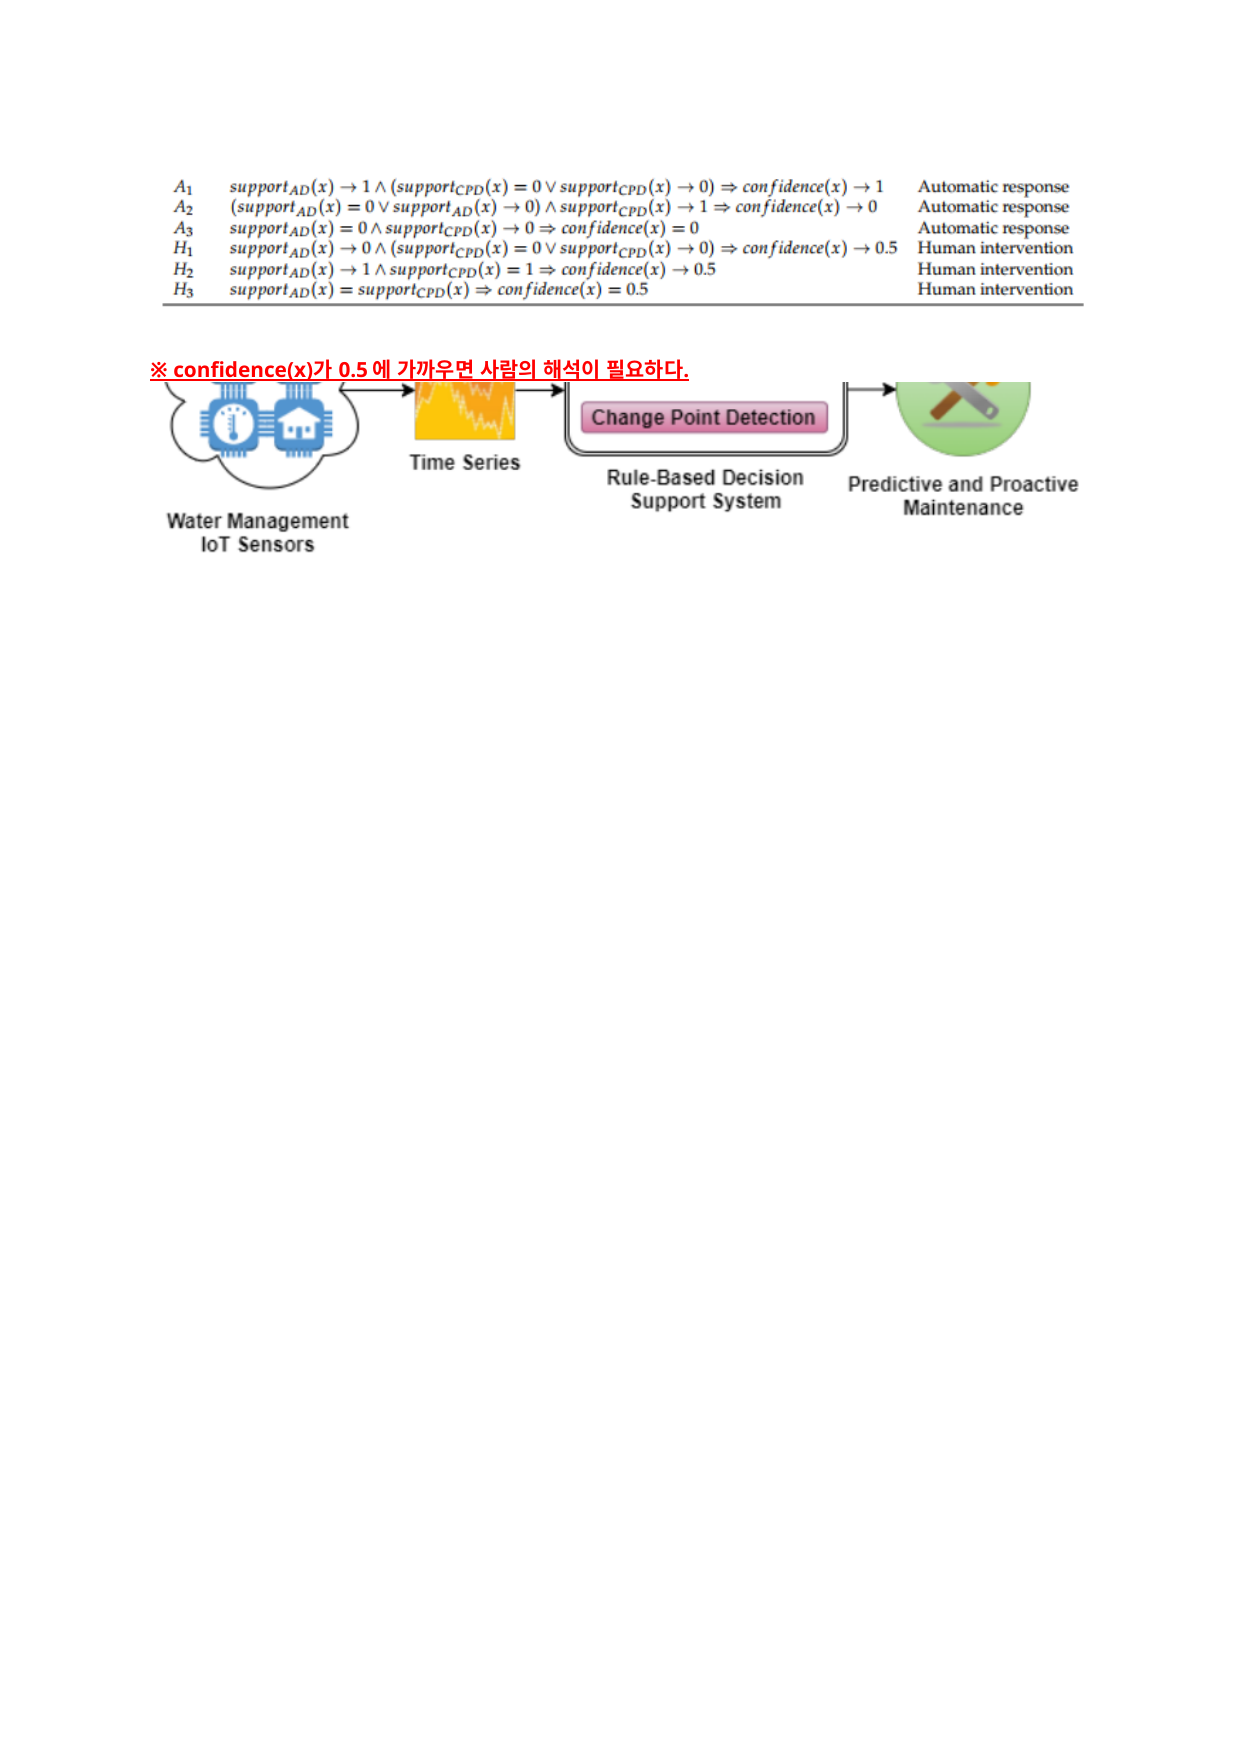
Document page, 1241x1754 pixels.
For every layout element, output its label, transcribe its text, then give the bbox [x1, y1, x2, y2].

text ※ confidence(x)가 0.5에 가까우면 사람의 해석이 필요하다. [150, 357, 1090, 382]
picture [150, 177, 1091, 322]
picture [150, 382, 1091, 562]
